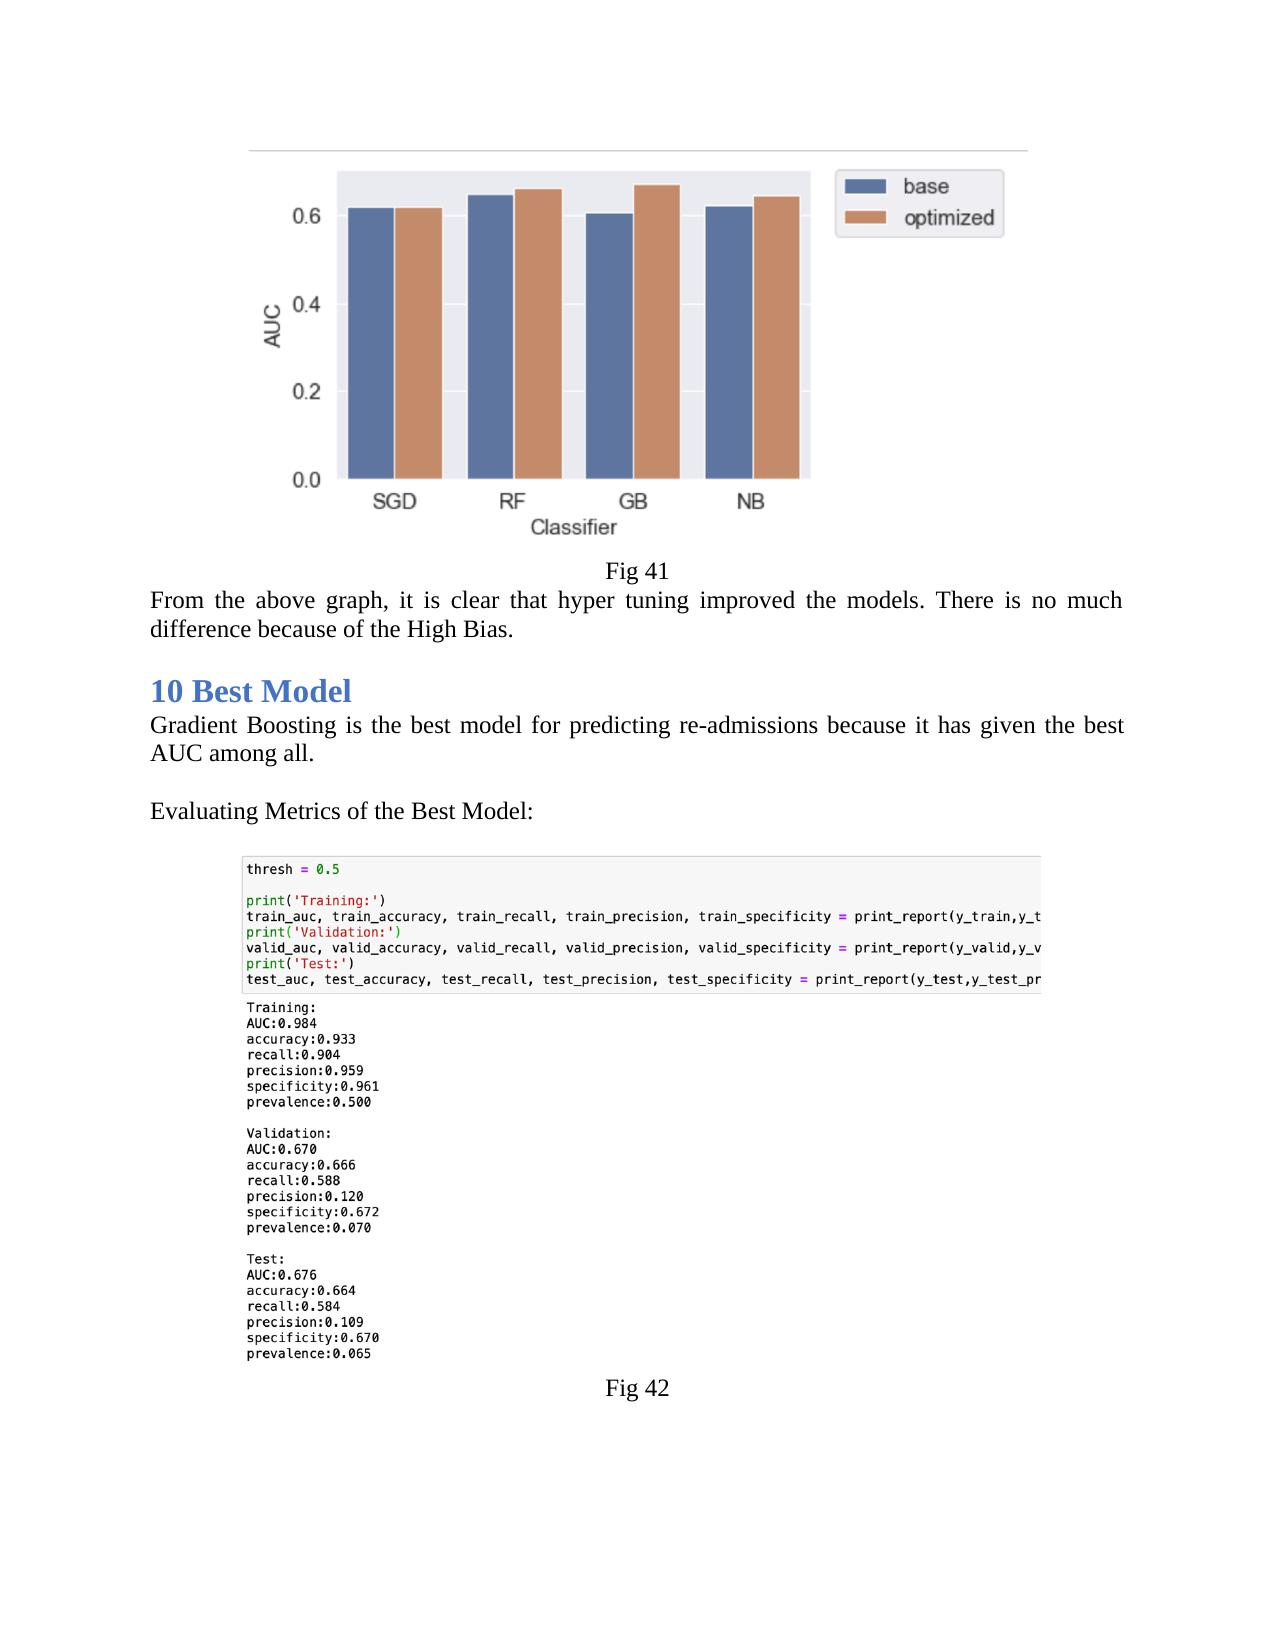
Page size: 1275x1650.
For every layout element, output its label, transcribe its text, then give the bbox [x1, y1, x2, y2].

text Fig 42 [150, 1373, 1125, 1402]
text Fig 41 [150, 556, 1125, 585]
picture [246, 150, 1029, 557]
text 10 Best Model [150, 671, 1125, 710]
text Gradient Boosting is the best model for predicting re-admissions because it has given the best AUC among all. [150, 710, 1125, 767]
picture [233, 853, 1042, 1374]
text Evaluating Metrics of the Best Model: [150, 796, 1125, 825]
text From the above graph, it is clear that hyper tuning improved the models. There is no much difference because of the High Bias. [150, 585, 1125, 643]
